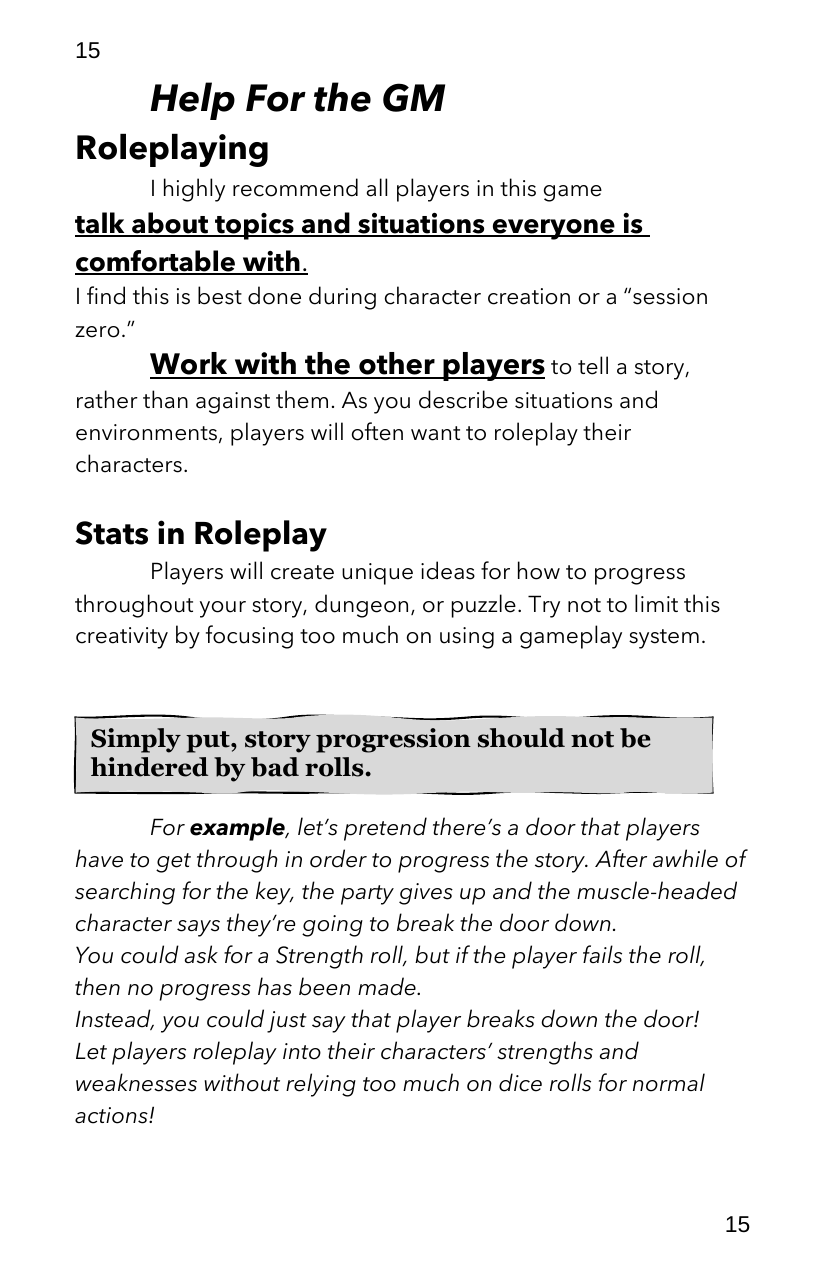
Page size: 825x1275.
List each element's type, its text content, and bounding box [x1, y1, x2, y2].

subtitle Help For the GM [75, 75, 750, 121]
text I find this is best done during character creation or a “session zero.” [75, 283, 750, 343]
subtitle Roleplaying [75, 127, 750, 168]
text Work with the other players to tell a story, rather than against them. As you describe situations and environments, players will often want to roleplay their characters. [75, 347, 750, 478]
text Instead, you could just say that player breaks down the door! Let players roleplay into their characters’ strengths and weaknesses without relying too much on dice rolls for normal actions! [75, 1006, 750, 1129]
text Players will create unique ideas for how to progress throughout your story, dungeon, or puzzle. Try not to limit this creativity by focusing too much on using a gameplay system. [75, 558, 750, 650]
text You could ask for a Strength roll, but if the player fails the roll, then no progress has been made. [75, 942, 750, 1001]
text For example, let’s pretend there’s a door that players have to get through in order to progress the story. After awhile of searching for the key, the party gives up and the muscle-headed character says they’re going to break the door down. [75, 814, 750, 937]
text Stats in Roleplay [75, 514, 750, 552]
text I highly recommend all players in this game talk about topics and situations everyone is comfortable with. [75, 175, 750, 278]
